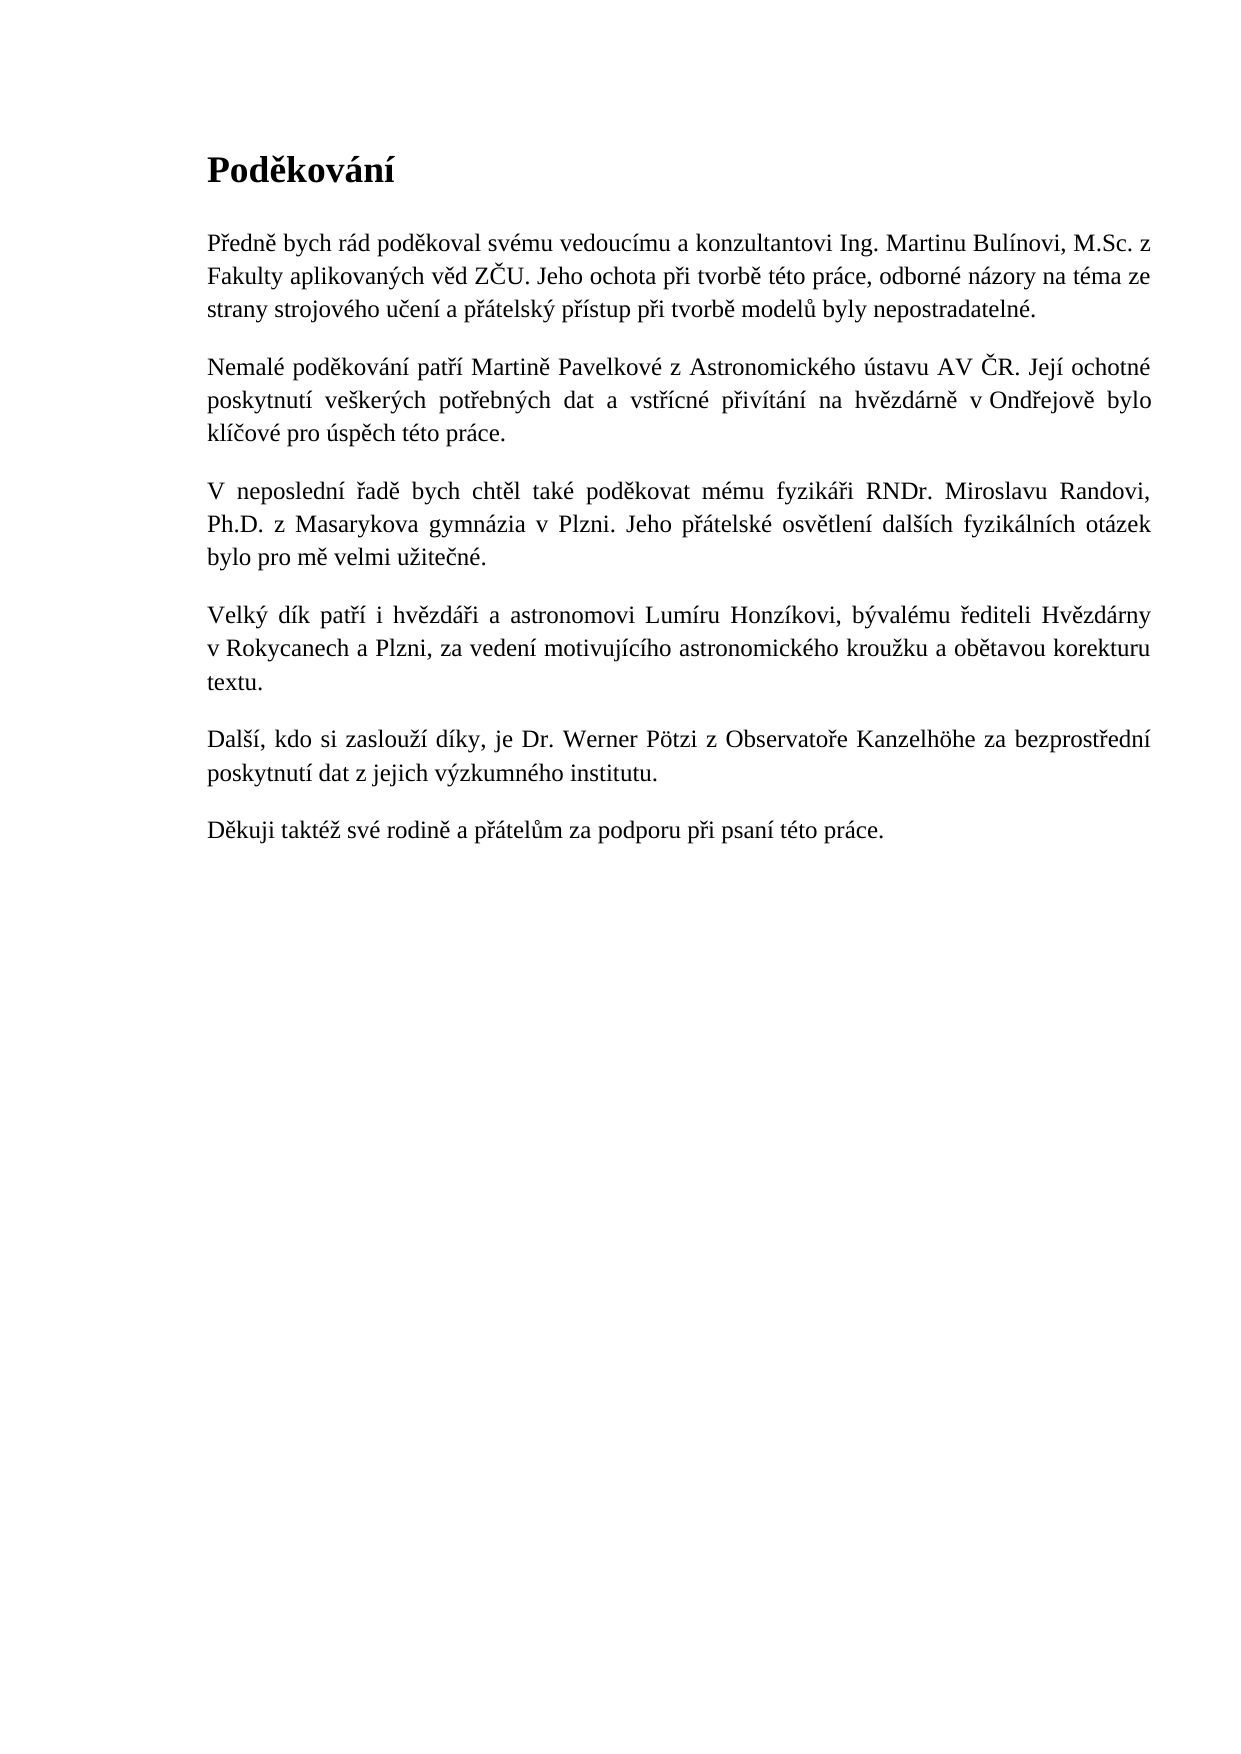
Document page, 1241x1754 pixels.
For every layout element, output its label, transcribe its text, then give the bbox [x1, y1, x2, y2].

text Velký dík patří i hvězdáři a astronomovi Lumíru Honzíkovi, bývalému řediteli Hvězdárny v Rokycanech a Plzni, za vedení motivujícího astronomického kroužku a obětavou korekturu textu. [207, 601, 1152, 695]
text Další, kdo si zaslouží díky, je Dr. Werner Pötzi z Observatoře Kanzelhöhe za bezprostřední poskytnutí dat z jejich výzkumného institutu. [207, 724, 1152, 786]
text Nemalé poděkování patří Martině Pavelkové z Astronomického ústavu AV ČR. Její ochotné poskytnutí veškerých potřebných dat a vstřícné přivítání na hvězdárně v Ondřejově bylo klíčové pro úspěch této práce. [207, 352, 1152, 447]
text V neposlední řadě bych chtěl také poděkovat mému fyzikáři RNDr. Miroslavu Randovi, Ph.D. z Masarykova gymnázia v Plzni. Jeho přátelské osvětlení dalších fyzikálních otázek bylo pro mě velmi užitečné. [207, 476, 1152, 571]
text Poděkování [207, 148, 1152, 191]
text Děkuji taktéž své rodině a přátelům za podporu při psaní této práce. [207, 816, 1152, 844]
text Předně bych rád poděkoval svému vedoucímu a konzultantovi Ing. Martinu Bulínovi, M.Sc. z Fakulty aplikovaných věd ZČU. Jeho ochota při tvorbě této práce, odborné názory na téma ze strany strojového učení a přátelský přístup při tvorbě modelů byly nepostradatelné. [207, 228, 1152, 323]
